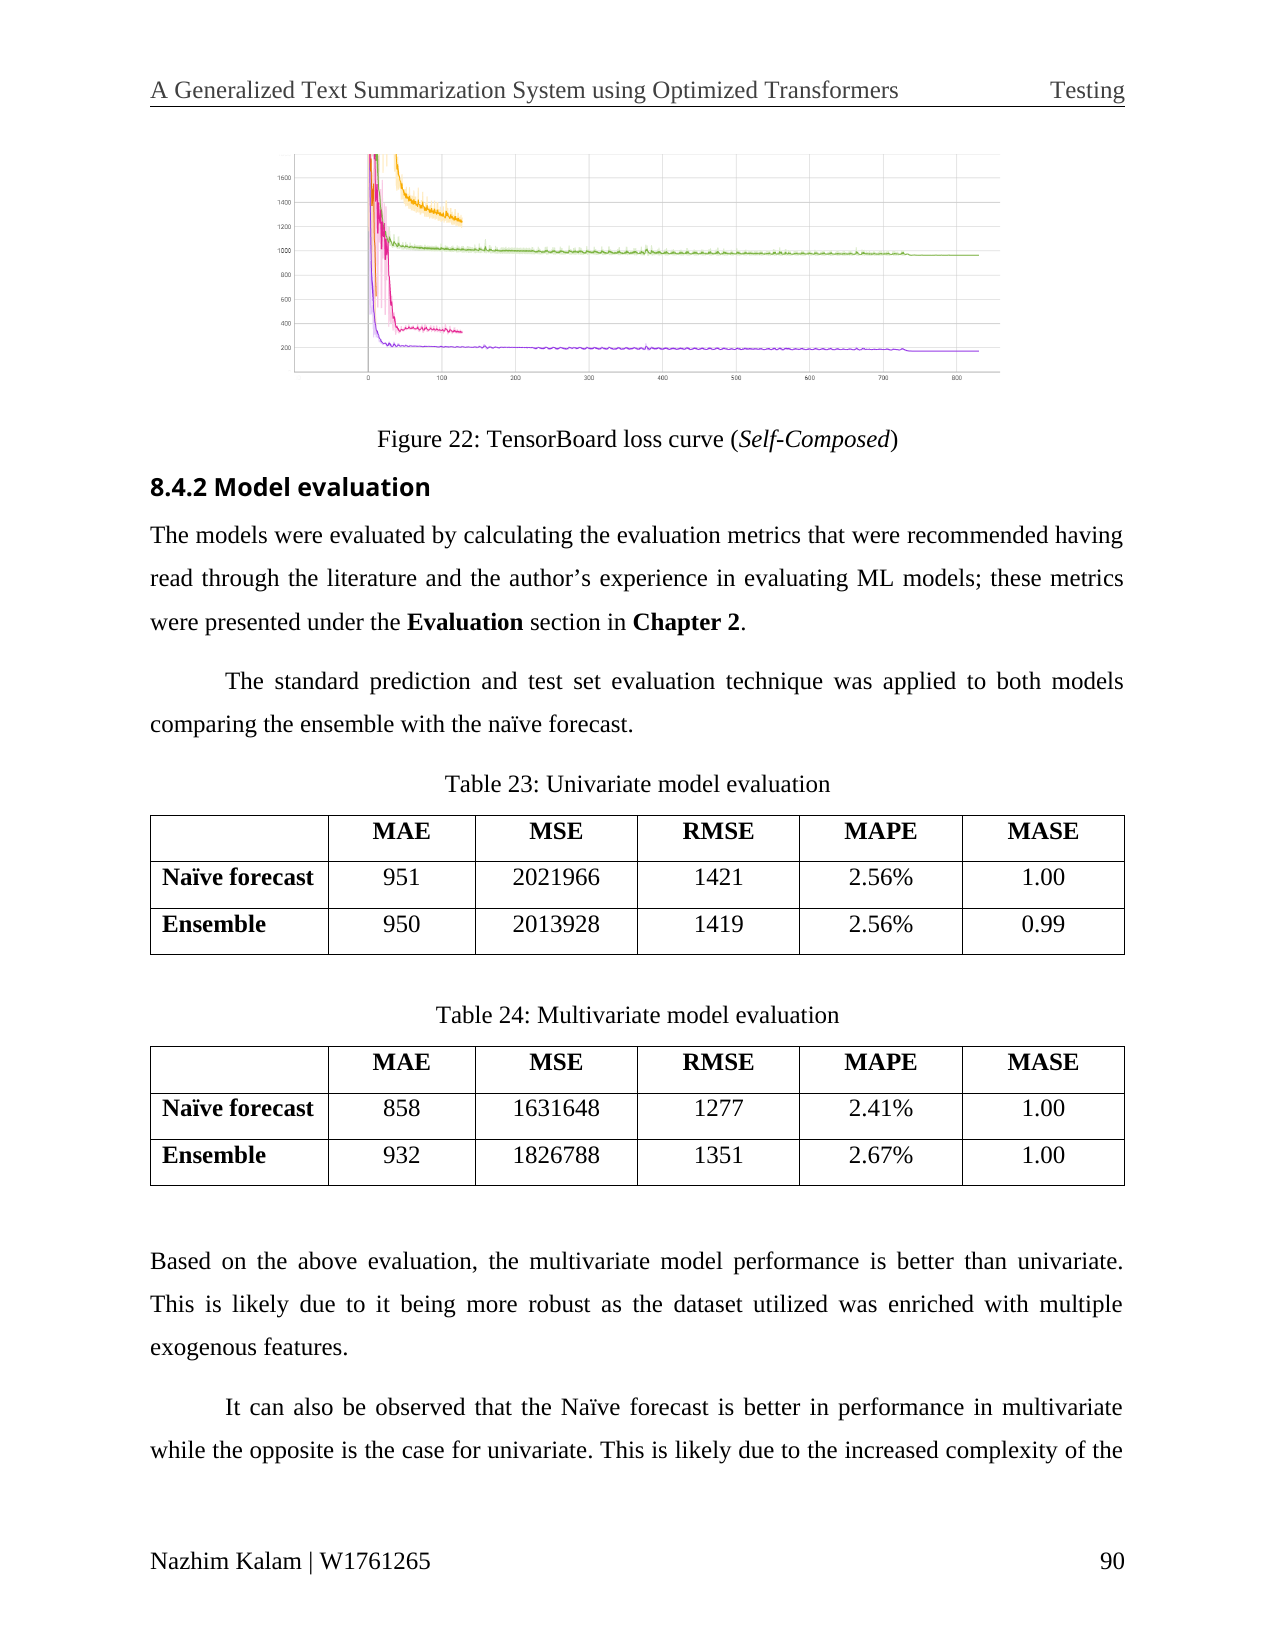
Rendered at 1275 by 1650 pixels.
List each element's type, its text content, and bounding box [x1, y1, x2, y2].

table_cell 1351 [638, 1140, 799, 1185]
table_cell 1277 [638, 1094, 799, 1139]
table_cell 2.56% [800, 909, 962, 954]
text The standard prediction and test set evaluation technique was applied to both models comparing the ensemble with the naïve forecast. [150, 666, 1125, 738]
table_cell 932 [329, 1140, 475, 1185]
table_cell 1631648 [476, 1094, 637, 1139]
table_header MAE [329, 816, 475, 861]
text Figure 22: TensorBoard loss curve (Self-Composed) [150, 424, 1125, 453]
text The models were evaluated by calculating the evaluation metrics that were recommended having read through the literature and the author’s experience in evaluating ML models; these metrics were presented under the Evaluation section in Chapter 2. [150, 520, 1125, 635]
subtitle 8.4.2 Model evaluation [150, 469, 1125, 503]
table_cell Naïve forecast [151, 862, 328, 908]
table_cell 2013928 [476, 909, 637, 954]
table_header MSE [476, 816, 637, 861]
table_header [151, 1047, 328, 1092]
table_header RMSE [638, 816, 799, 861]
table_cell 951 [329, 862, 475, 908]
table_header MAPE [800, 1047, 962, 1092]
text Table 24: Multivariate model evaluation [150, 1001, 1125, 1029]
table_header RMSE [638, 1047, 799, 1092]
table_cell Naïve forecast [151, 1094, 328, 1139]
table_cell Ensemble [151, 909, 328, 954]
table_header MAPE [800, 816, 962, 861]
text Based on the above evaluation, the multivariate model performance is better than univariate. This is likely due to it being more robust as the dataset utilized was enriched with multiple exogenous features. [150, 1246, 1125, 1361]
table_cell 1421 [638, 862, 799, 908]
table_cell 858 [329, 1094, 475, 1139]
table_header MAE [329, 1047, 475, 1092]
table_header MSE [476, 1047, 637, 1092]
table_cell 2.67% [800, 1140, 962, 1185]
table_cell 0.99 [963, 909, 1124, 954]
table_header MASE [963, 1047, 1124, 1092]
table_cell Ensemble [151, 1140, 328, 1185]
table_header MASE [963, 816, 1124, 861]
picture [275, 150, 1001, 394]
table_cell 1826788 [476, 1140, 637, 1185]
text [150, 1392, 1125, 1464]
table_cell 1.00 [963, 1094, 1124, 1139]
text Table 23: Univariate model evaluation [150, 769, 1125, 798]
table_cell 2.56% [800, 862, 962, 908]
table_cell 1.00 [963, 862, 1124, 908]
table_header [151, 816, 328, 861]
table_cell 1.00 [963, 1140, 1124, 1185]
table_cell 2021966 [476, 862, 637, 908]
table_cell 2.41% [800, 1094, 962, 1139]
table_cell 950 [329, 909, 475, 954]
table_cell 1419 [638, 909, 799, 954]
